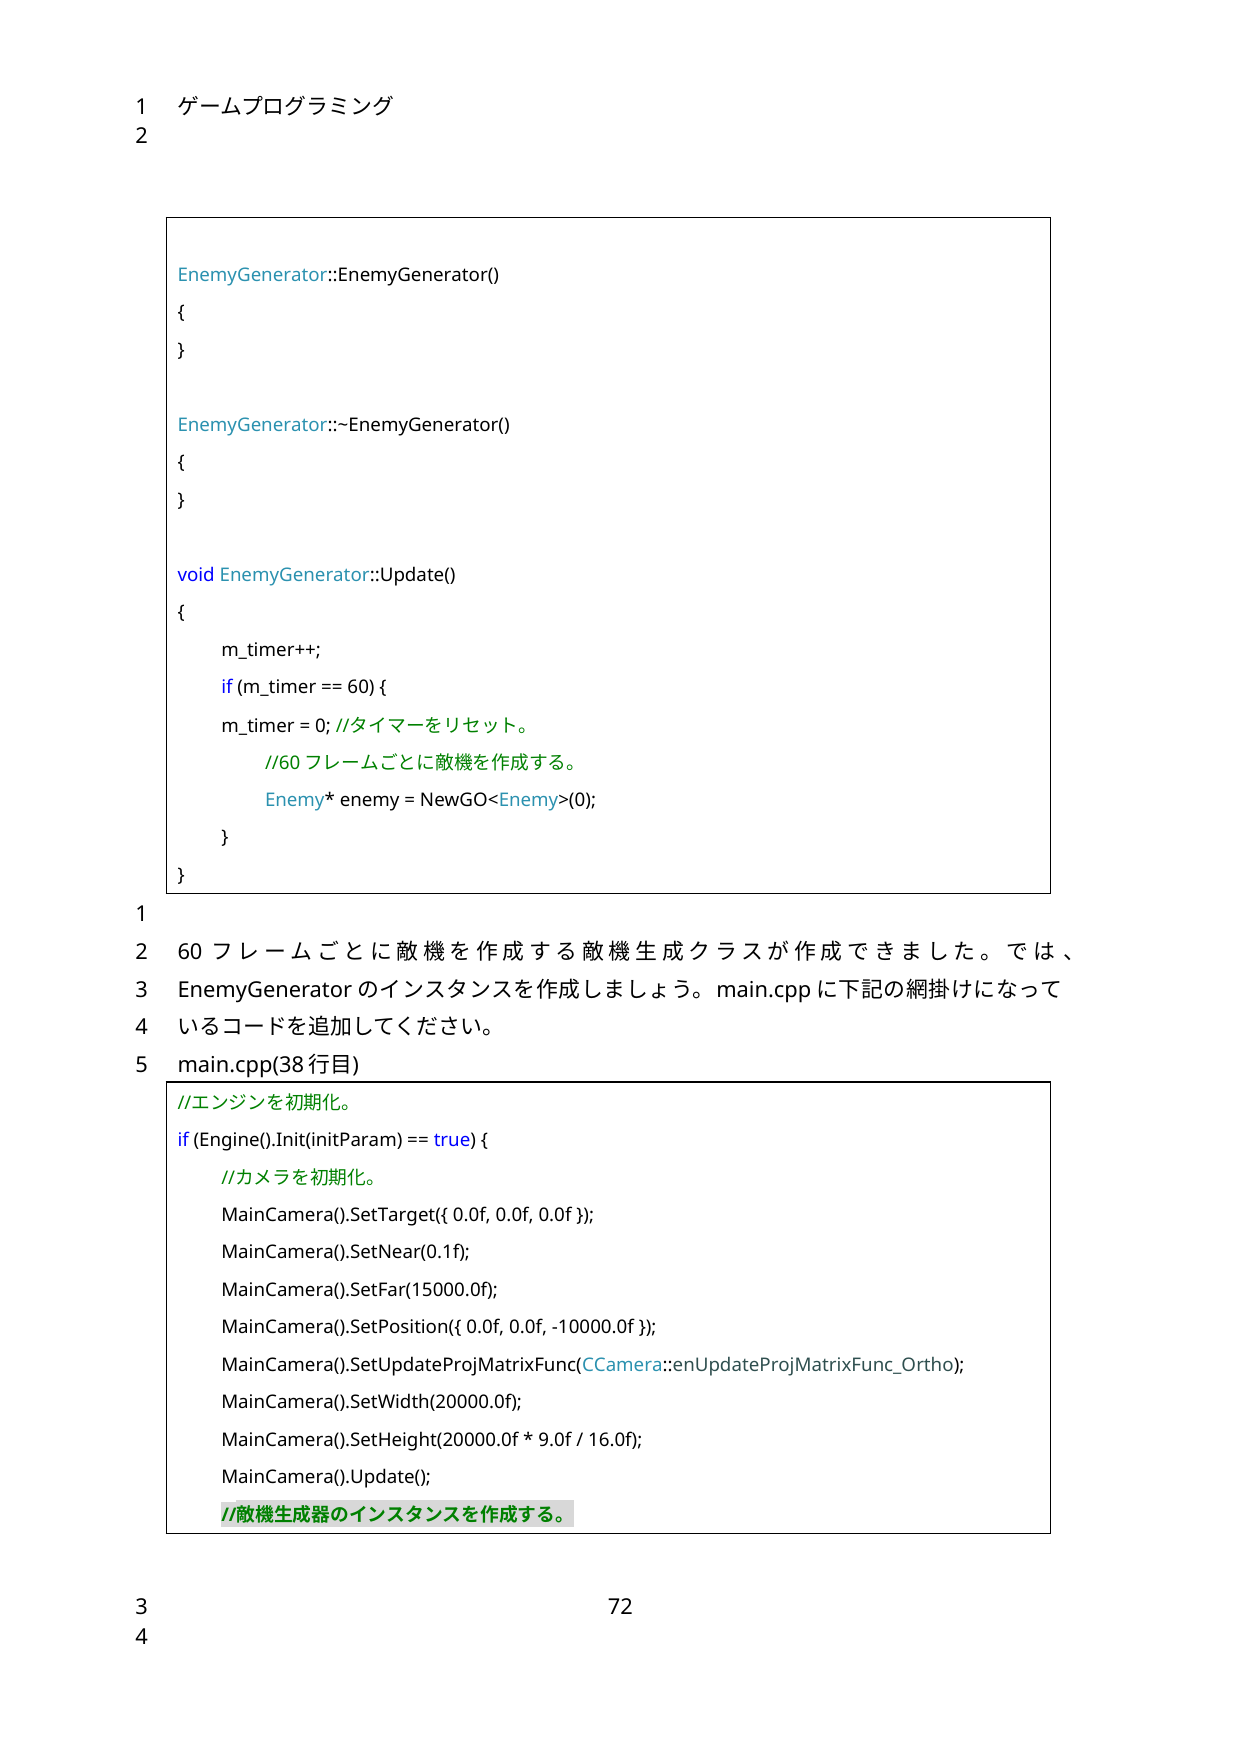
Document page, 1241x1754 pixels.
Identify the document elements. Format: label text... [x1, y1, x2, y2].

text main.cpp(38行目) [177, 1044, 1063, 1081]
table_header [167, 218, 1050, 893]
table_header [167, 1083, 1050, 1532]
text 60フレームごとに敵機を作成する敵機生成クラスが作成できました。では、EnemyGeneratorのインスタンスを作成しましょう。main.cppに下記の網掛けになっているコードを追加してください。 [177, 931, 1063, 1044]
